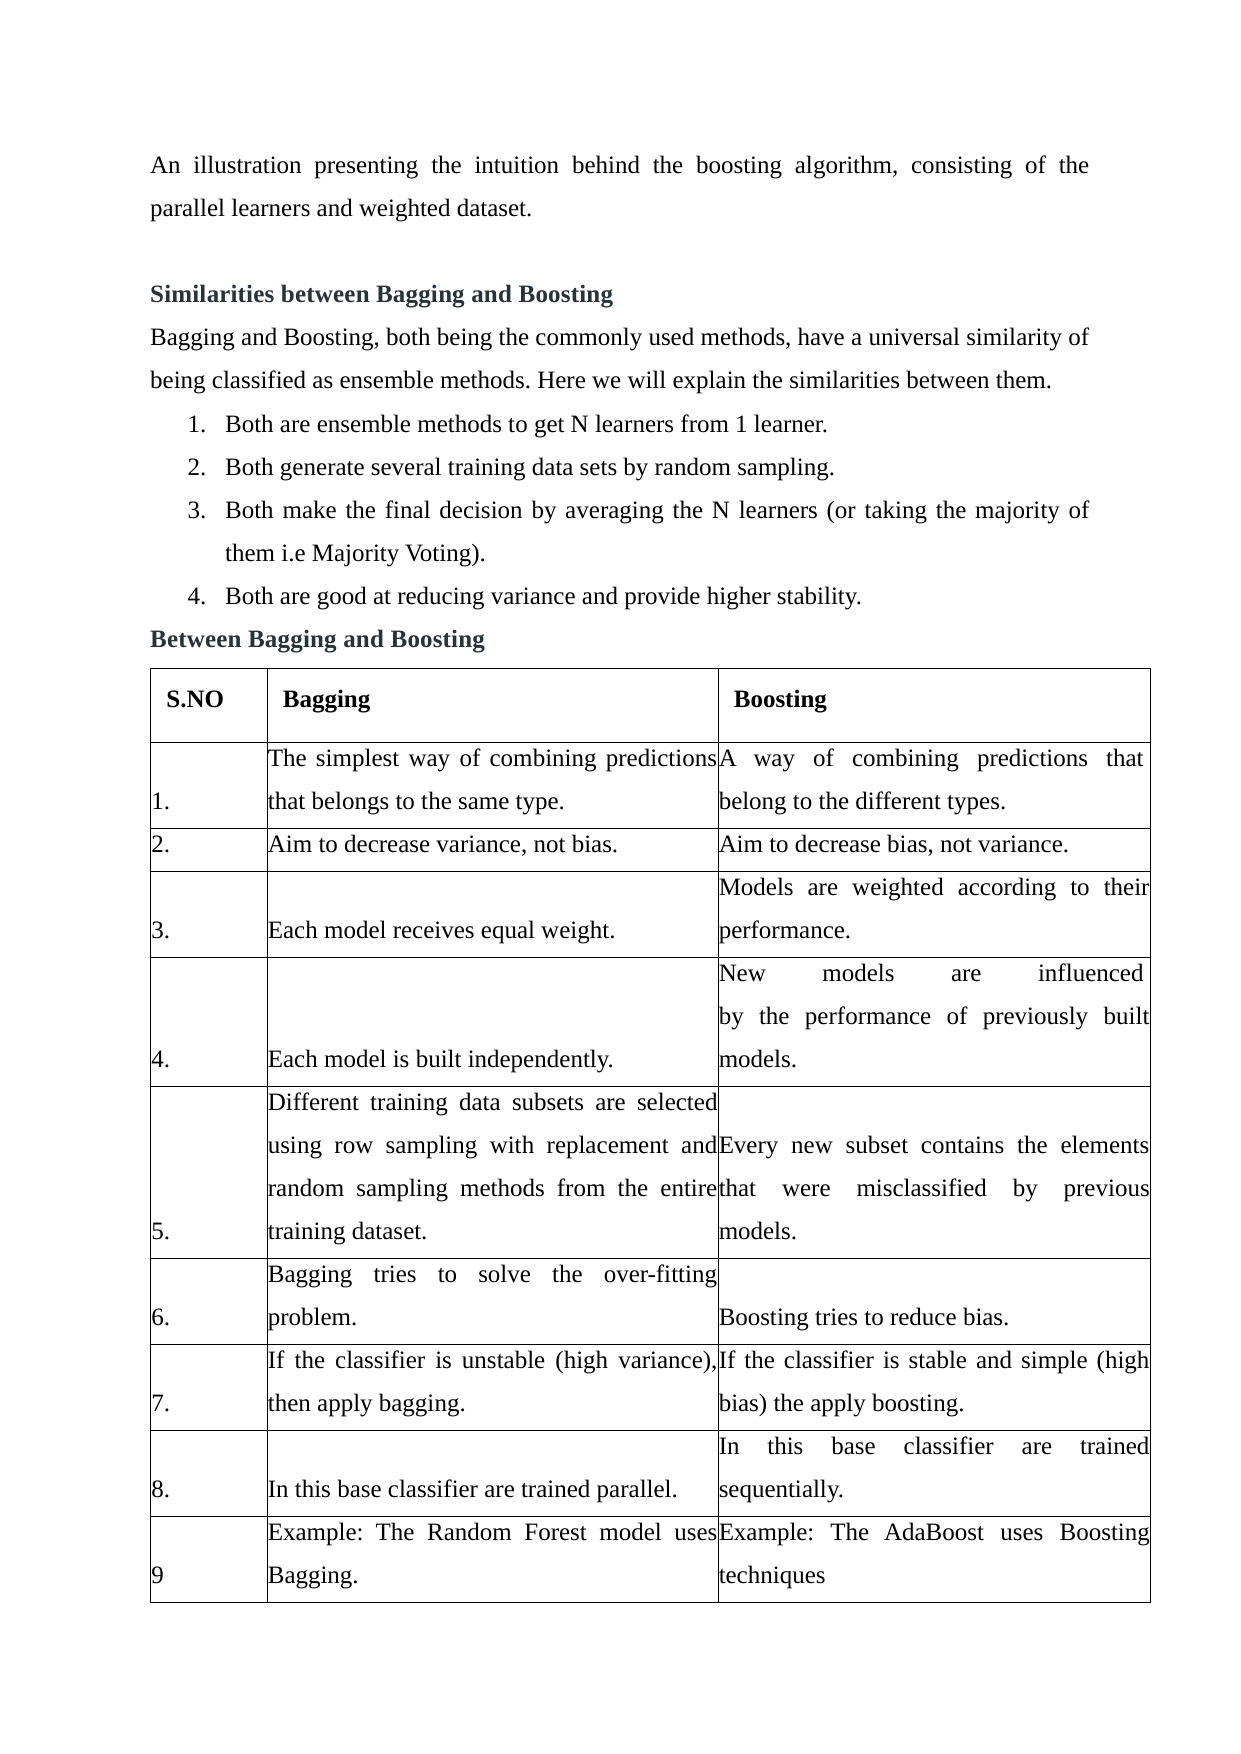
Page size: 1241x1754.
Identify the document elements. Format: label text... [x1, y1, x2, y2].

table_cell Aim to decrease bias, not variance. [719, 829, 1150, 871]
text Bagging and Boosting, both being the commonly used methods, have a universal similarity of being classified as ensemble methods. Here we will explain the similarities between them. [150, 322, 1090, 394]
table_cell 3. [151, 872, 267, 957]
table_header Boosting [719, 669, 1150, 742]
list Both generate several training data sets by random sampling. [187, 452, 1090, 481]
table_cell In this base classifier are trained sequentially. [719, 1431, 1150, 1516]
table_cell Boosting tries to reduce bias. [719, 1259, 1150, 1344]
table_cell Each model is built independently. [268, 958, 718, 1086]
table_cell Example: The AdaBoost uses Boosting techniques [719, 1517, 1150, 1602]
text Similarities between Bagging and Boosting [150, 279, 1090, 308]
table_cell 5. [151, 1087, 267, 1258]
table_cell A way of combining predictions that belong to the different types. [719, 743, 1150, 828]
table_cell 8. [151, 1431, 267, 1516]
table_cell The simplest way of combining predictions that belongs to the same type. [268, 743, 718, 828]
table_cell 1. [151, 743, 267, 828]
table_cell Bagging tries to solve the over-fitting problem. [268, 1259, 718, 1344]
table_cell Every new subset contains the elements that were misclassified by previous models. [719, 1087, 1150, 1258]
table_cell Each model receives equal weight. [268, 872, 718, 957]
table_cell Different training data subsets are selected using row sampling with replacement and random sampling methods from the entire training dataset. [268, 1087, 718, 1258]
list Both make the final decision by averaging the N learners (or taking the majority of them i.e Majority Voting). [187, 495, 1090, 567]
text Between Bagging and Boosting [150, 624, 1090, 653]
table_cell New models are influenced by the performance of previously built models. [719, 958, 1150, 1086]
list Both are ensemble methods to get N learners from 1 learner. [187, 409, 1090, 437]
table_cell In this base classifier are trained parallel. [268, 1431, 718, 1516]
table_cell If the classifier is stable and simple (high bias) the apply boosting. [719, 1345, 1150, 1430]
table_header Bagging [268, 669, 718, 742]
table_cell 9 [151, 1517, 267, 1602]
table_cell Aim to decrease variance, not bias. [268, 829, 718, 871]
table_cell 2. [151, 829, 267, 871]
table_cell Example: The Random Forest model uses Bagging. [268, 1517, 718, 1602]
list Both are good at reducing variance and provide higher stability. [187, 581, 1090, 610]
table_cell If the classifier is unstable (high variance), then apply bagging. [268, 1345, 718, 1430]
table_cell 7. [151, 1345, 267, 1430]
table_header S.NO [151, 669, 267, 742]
table_cell Models are weighted according to their performance. [719, 872, 1150, 957]
table_cell 6. [151, 1259, 267, 1344]
table_cell 4. [151, 958, 267, 1086]
text An illustration presenting the intuition behind the boosting algorithm, consisting of the parallel learners and weighted dataset. [150, 150, 1090, 222]
